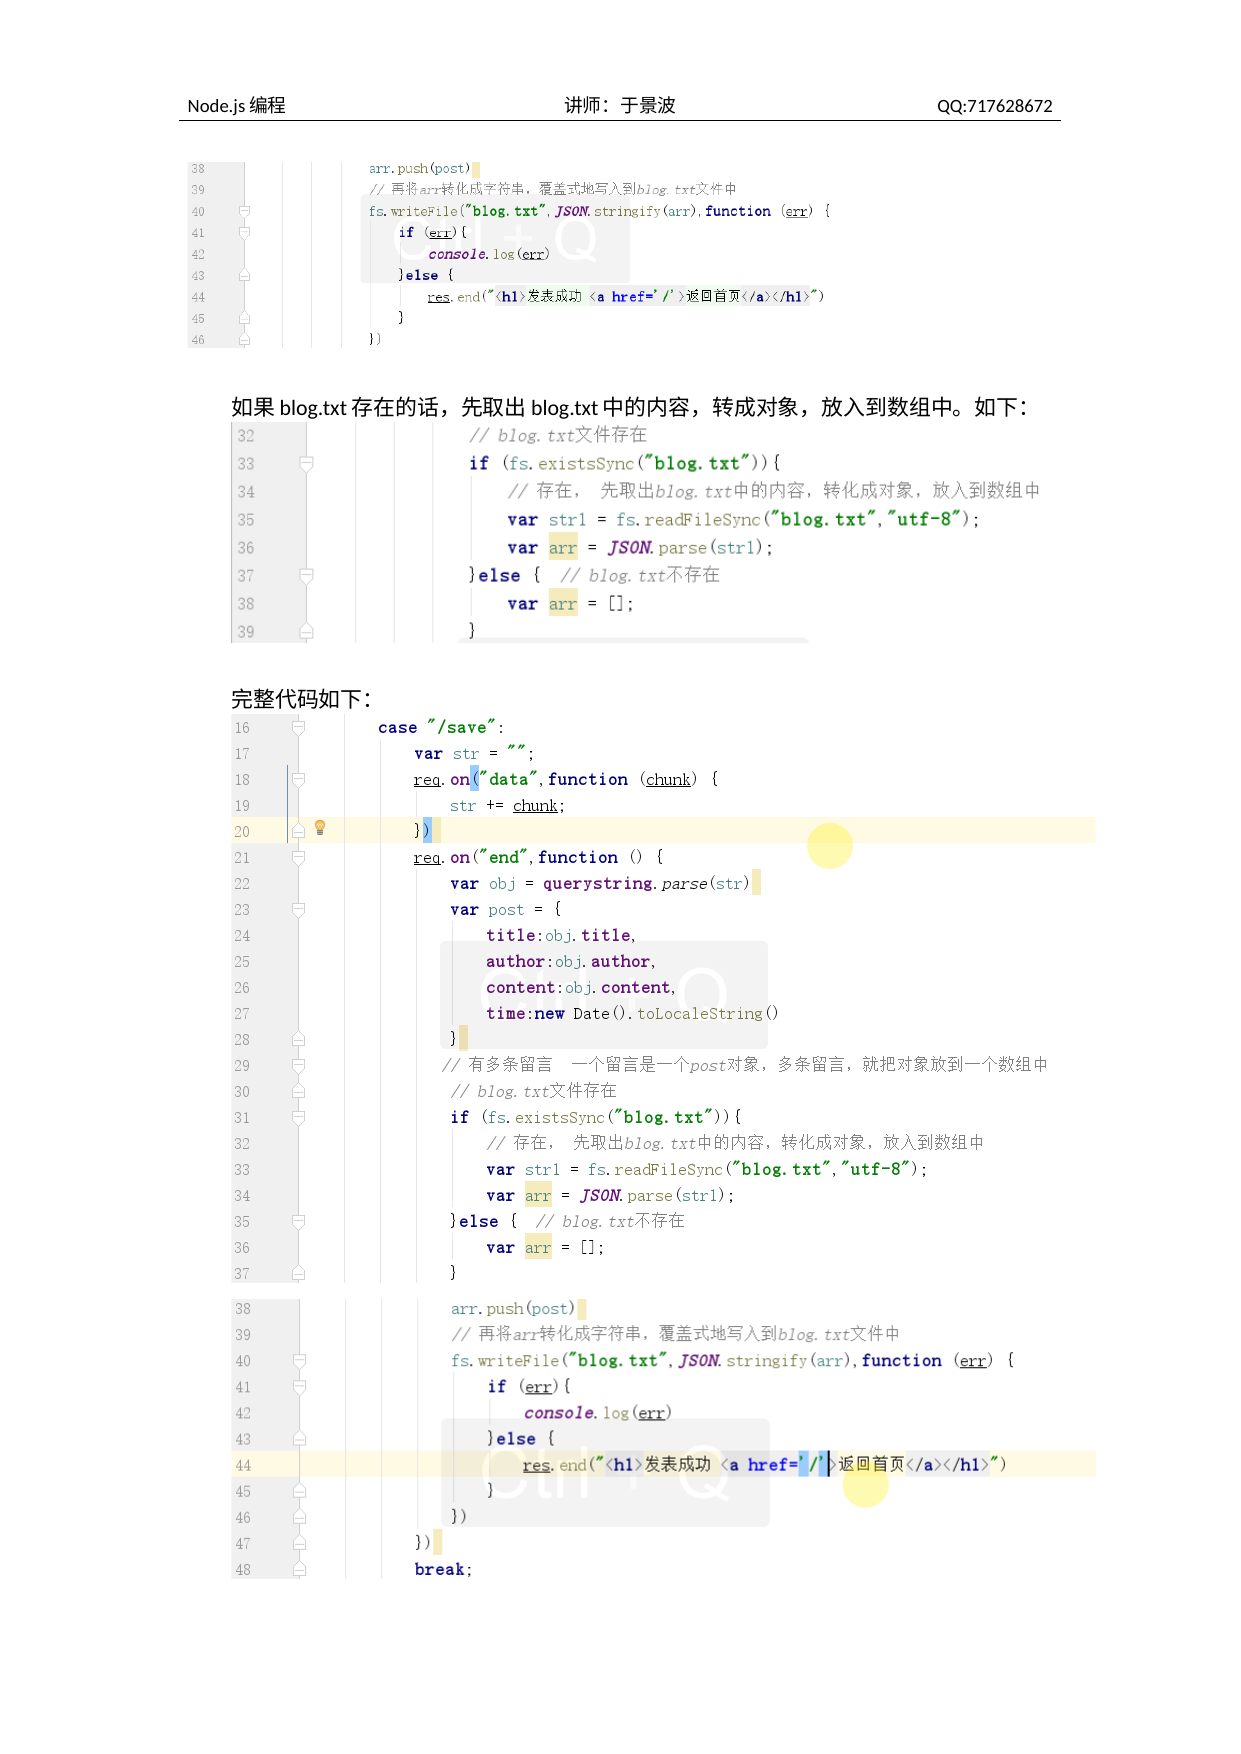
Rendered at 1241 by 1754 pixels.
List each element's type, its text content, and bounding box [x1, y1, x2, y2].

list 如果blog.txt存在的话，先取出blog.txt中的内容，转成对象，放入到数组中。如下： [187, 389, 1053, 422]
list 完整代码如下： [187, 682, 1053, 714]
picture [231, 422, 1096, 643]
picture [231, 1299, 1097, 1579]
picture [231, 714, 1096, 1283]
picture [187, 162, 860, 348]
